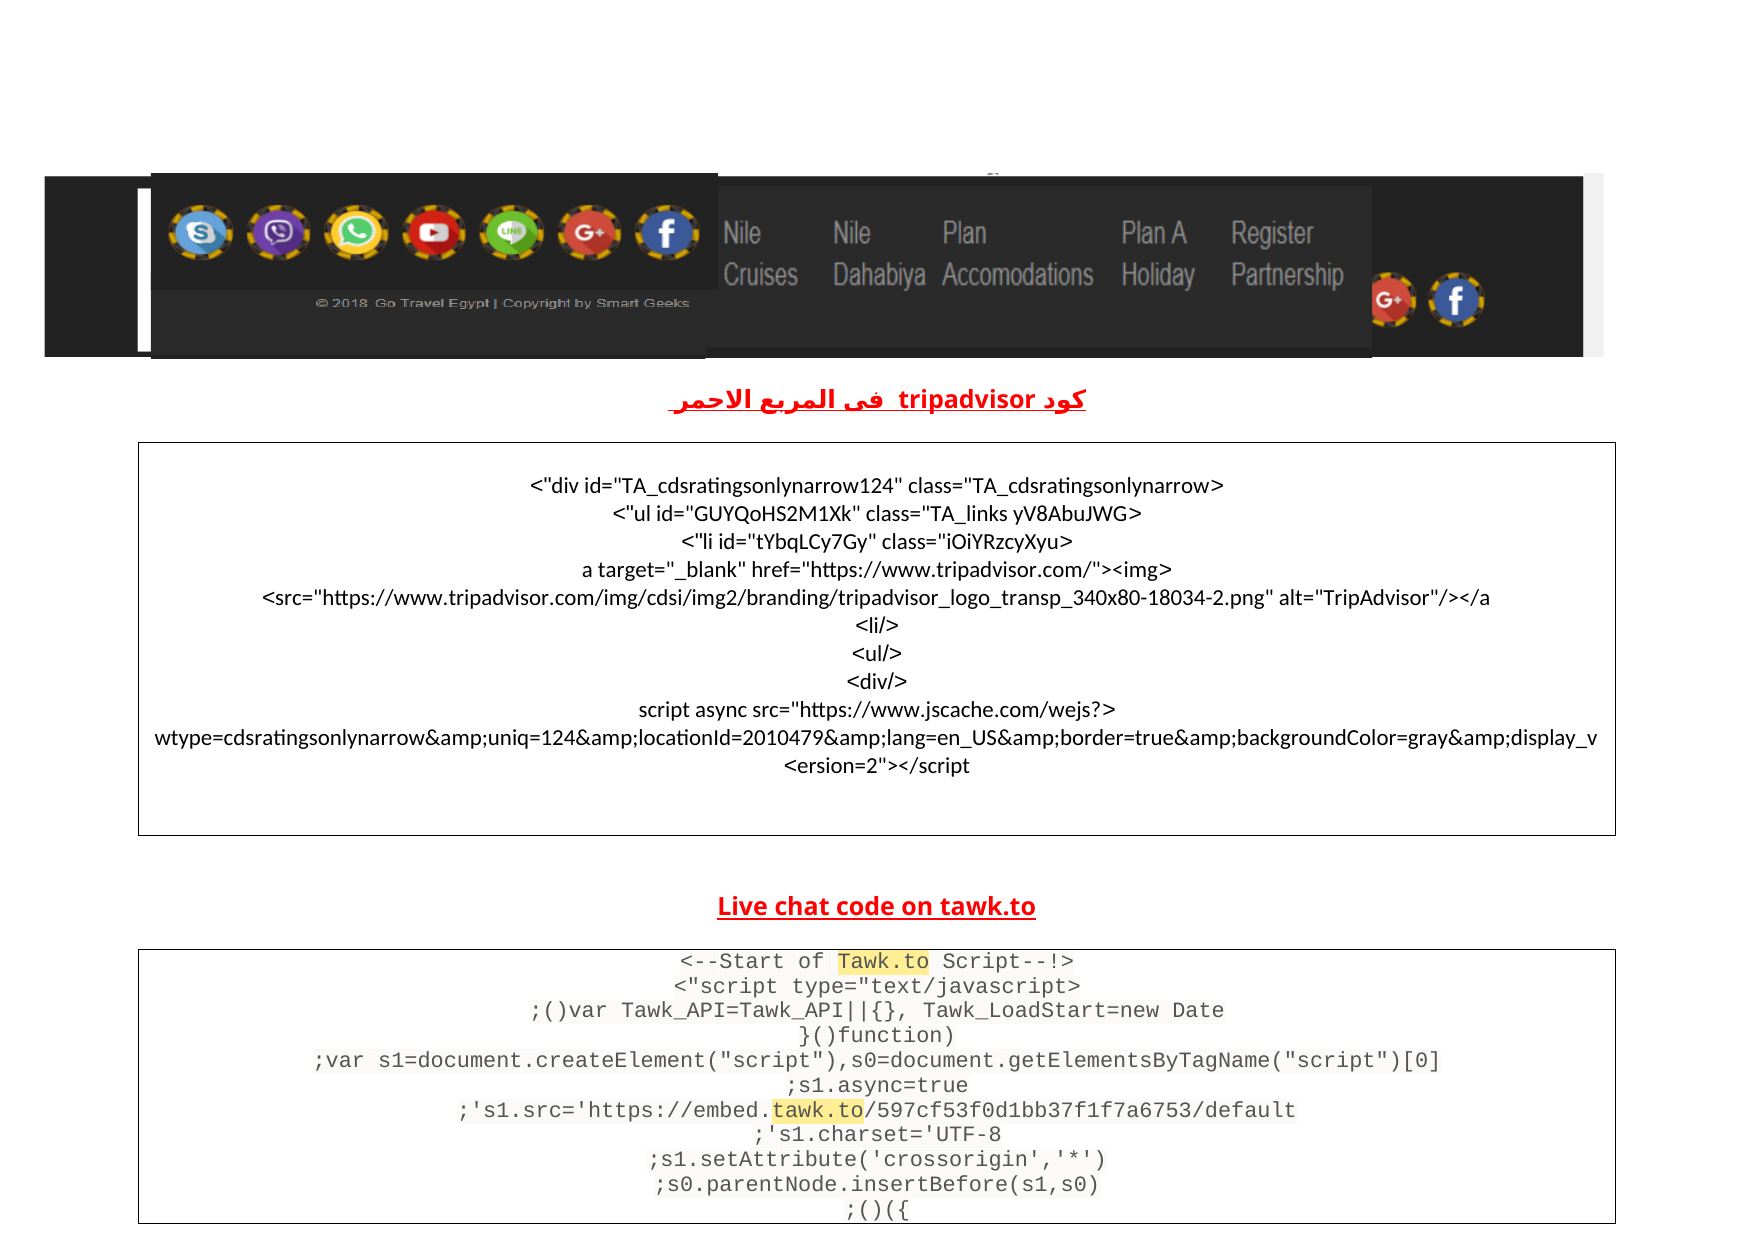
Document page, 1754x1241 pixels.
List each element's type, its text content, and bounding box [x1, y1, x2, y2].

text كود tripadvisor فى المربع الاحمر [150, 382, 1604, 416]
text Live chat code on tawk.to [150, 889, 1604, 923]
picture [44, 173, 1604, 359]
table_header <div id="TA_cdsratingsonlynarrow124" class="TA_cdsratingsonlynarrow"> <ul id="GUYQoHS2M1Xk" class="TA_links yV8AbuJWG"> <li id="tYbqLCy7Gy" class="iOiYRzcyXyu"> <a target="_blank" href="https://www.tripadvisor.com/"><img src="https://www.tripadvisor.com/img/cdsi/img2/branding/tripadvisor_logo_transp_340x80-18034-2.png" alt="TripAdvisor"/></a> </li> </ul> </div> <script async src="https://www.jscache.com/wejs?wtype=cdsratingsonlynarrow&amp;uniq=124&amp;locationId=2010479&amp;lang=en_US&amp;border=true&amp;backgroundColor=gray&amp;display_version=2"></script> [139, 443, 1615, 835]
